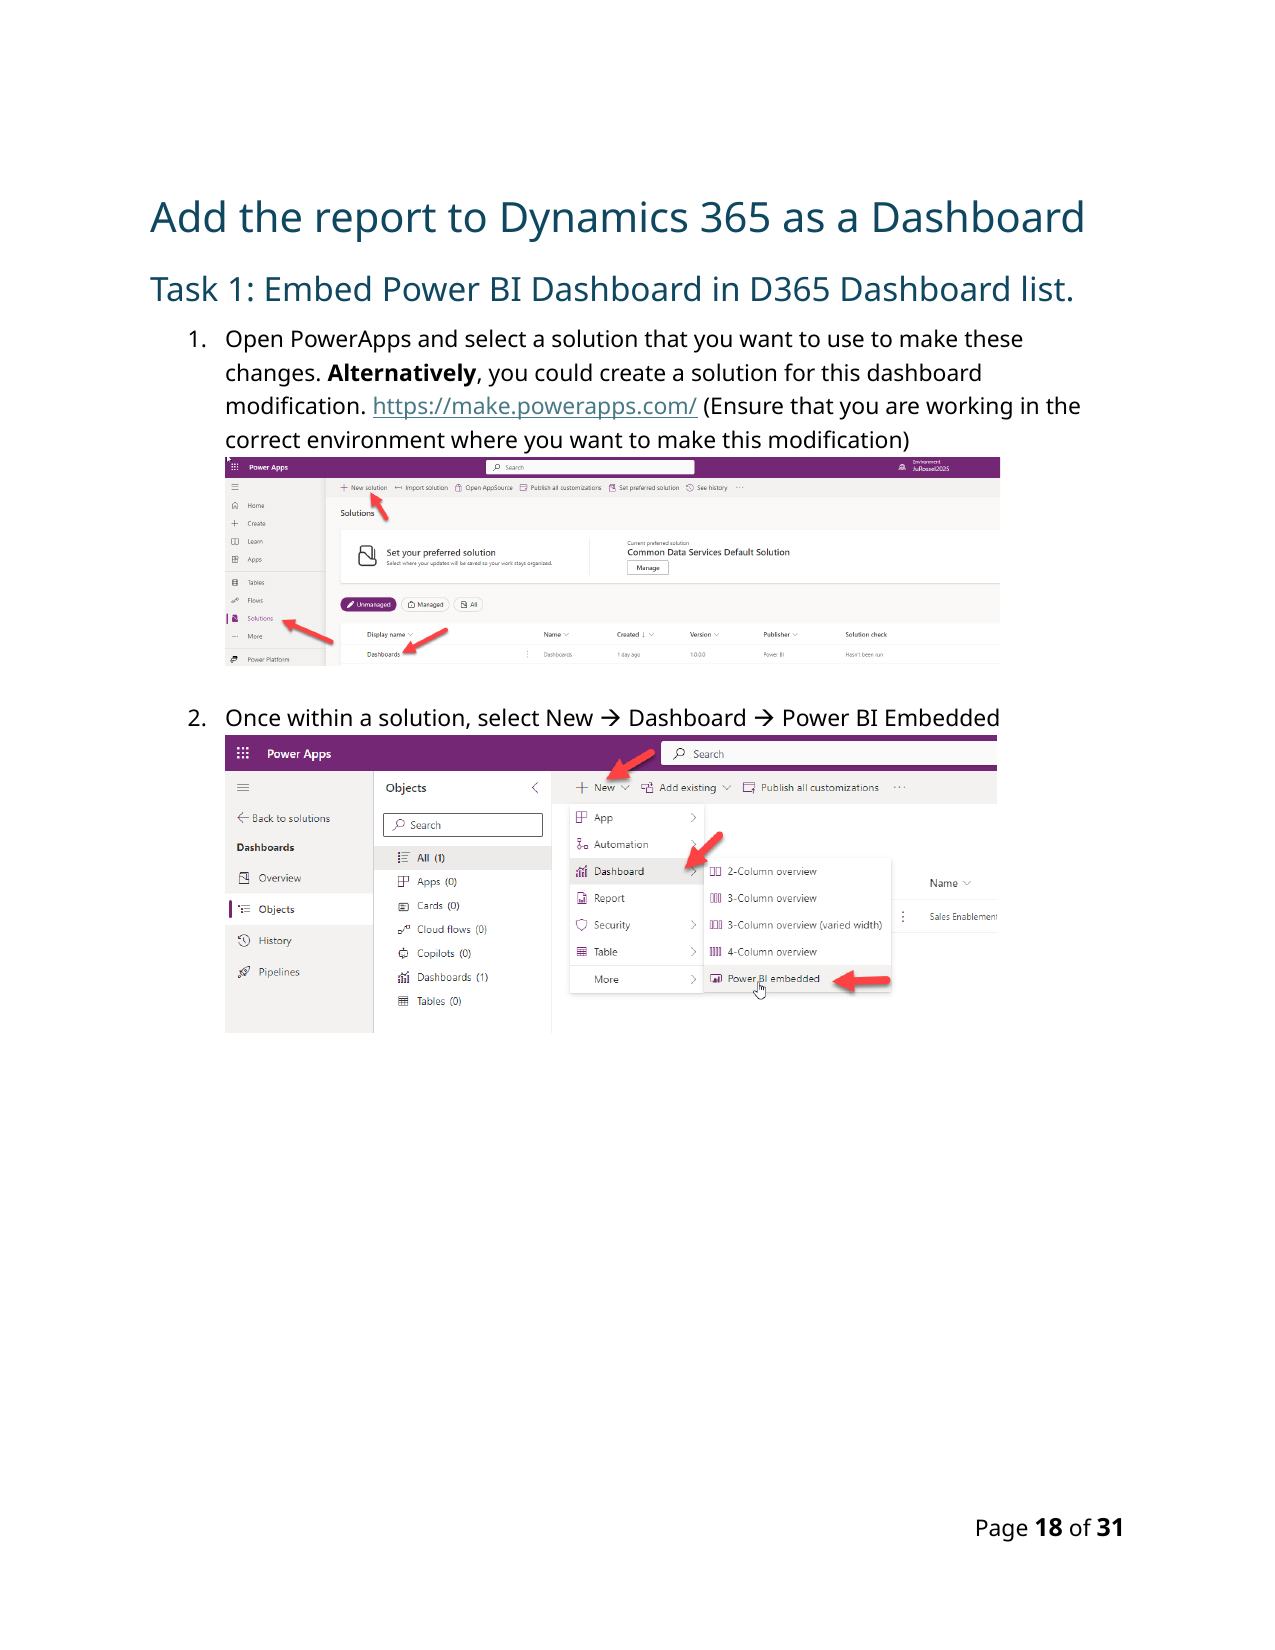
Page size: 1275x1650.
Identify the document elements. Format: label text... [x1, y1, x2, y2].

picture [225, 735, 997, 1033]
subtitle Task 1: Embed Power BI Dashboard in D365 Dashboard list. [150, 265, 1125, 311]
subtitle Add the report to Dynamics 365 as a Dashboard [150, 187, 1125, 244]
picture [225, 457, 1001, 666]
